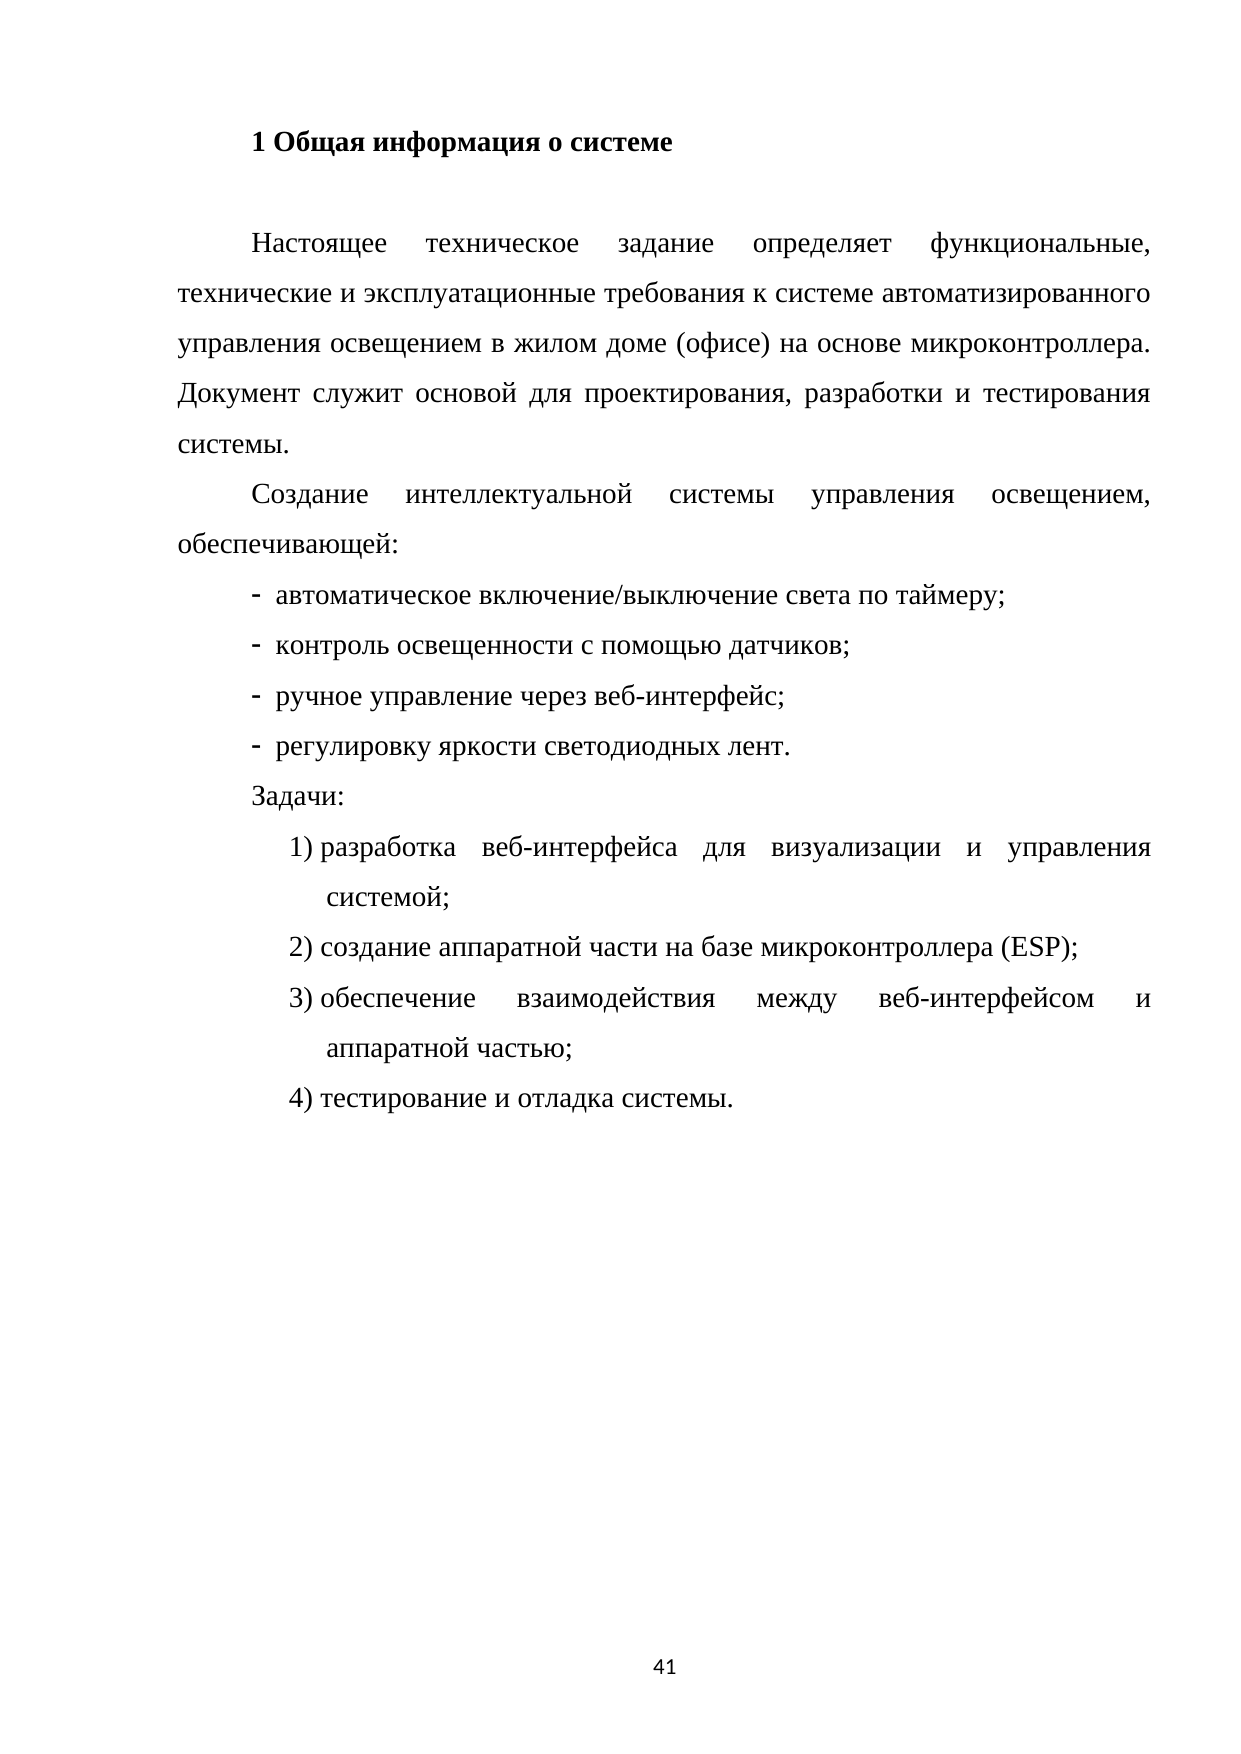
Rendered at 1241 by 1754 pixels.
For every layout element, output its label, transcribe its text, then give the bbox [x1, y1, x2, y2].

text Создание интеллектуальной системы управления освещением, обеспечивающей: [177, 476, 1152, 560]
list обеспечение взаимодействия между веб-интерфейсом и аппаратной частью; [288, 980, 1152, 1064]
text регулировку яркости светодиодных лент. [177, 728, 1152, 762]
text Задачи: [177, 778, 1152, 812]
text автоматическое включение/выключение света по таймеру; [177, 577, 1152, 611]
text контроль освещенности с помощью датчиков; [177, 627, 1152, 661]
list Общая информация о системе [177, 124, 1152, 158]
text ручное управление через веб-интерфейс; [177, 678, 1152, 711]
text Настоящее техническое задание определяет функциональные, технические и эксплуатационные требования к системе автоматизированного управления освещением в жилом доме (офисе) на основе микроконтроллера. Документ служит основой для проектирования, разработки и тестирования системы. [177, 225, 1152, 459]
list разработка веб-интерфейса для визуализации и управления системой; [288, 829, 1152, 913]
list тестирование и отладка системы. [288, 1080, 1152, 1114]
list создание аппаратной части на базе микроконтроллера (ESP); [288, 929, 1152, 963]
